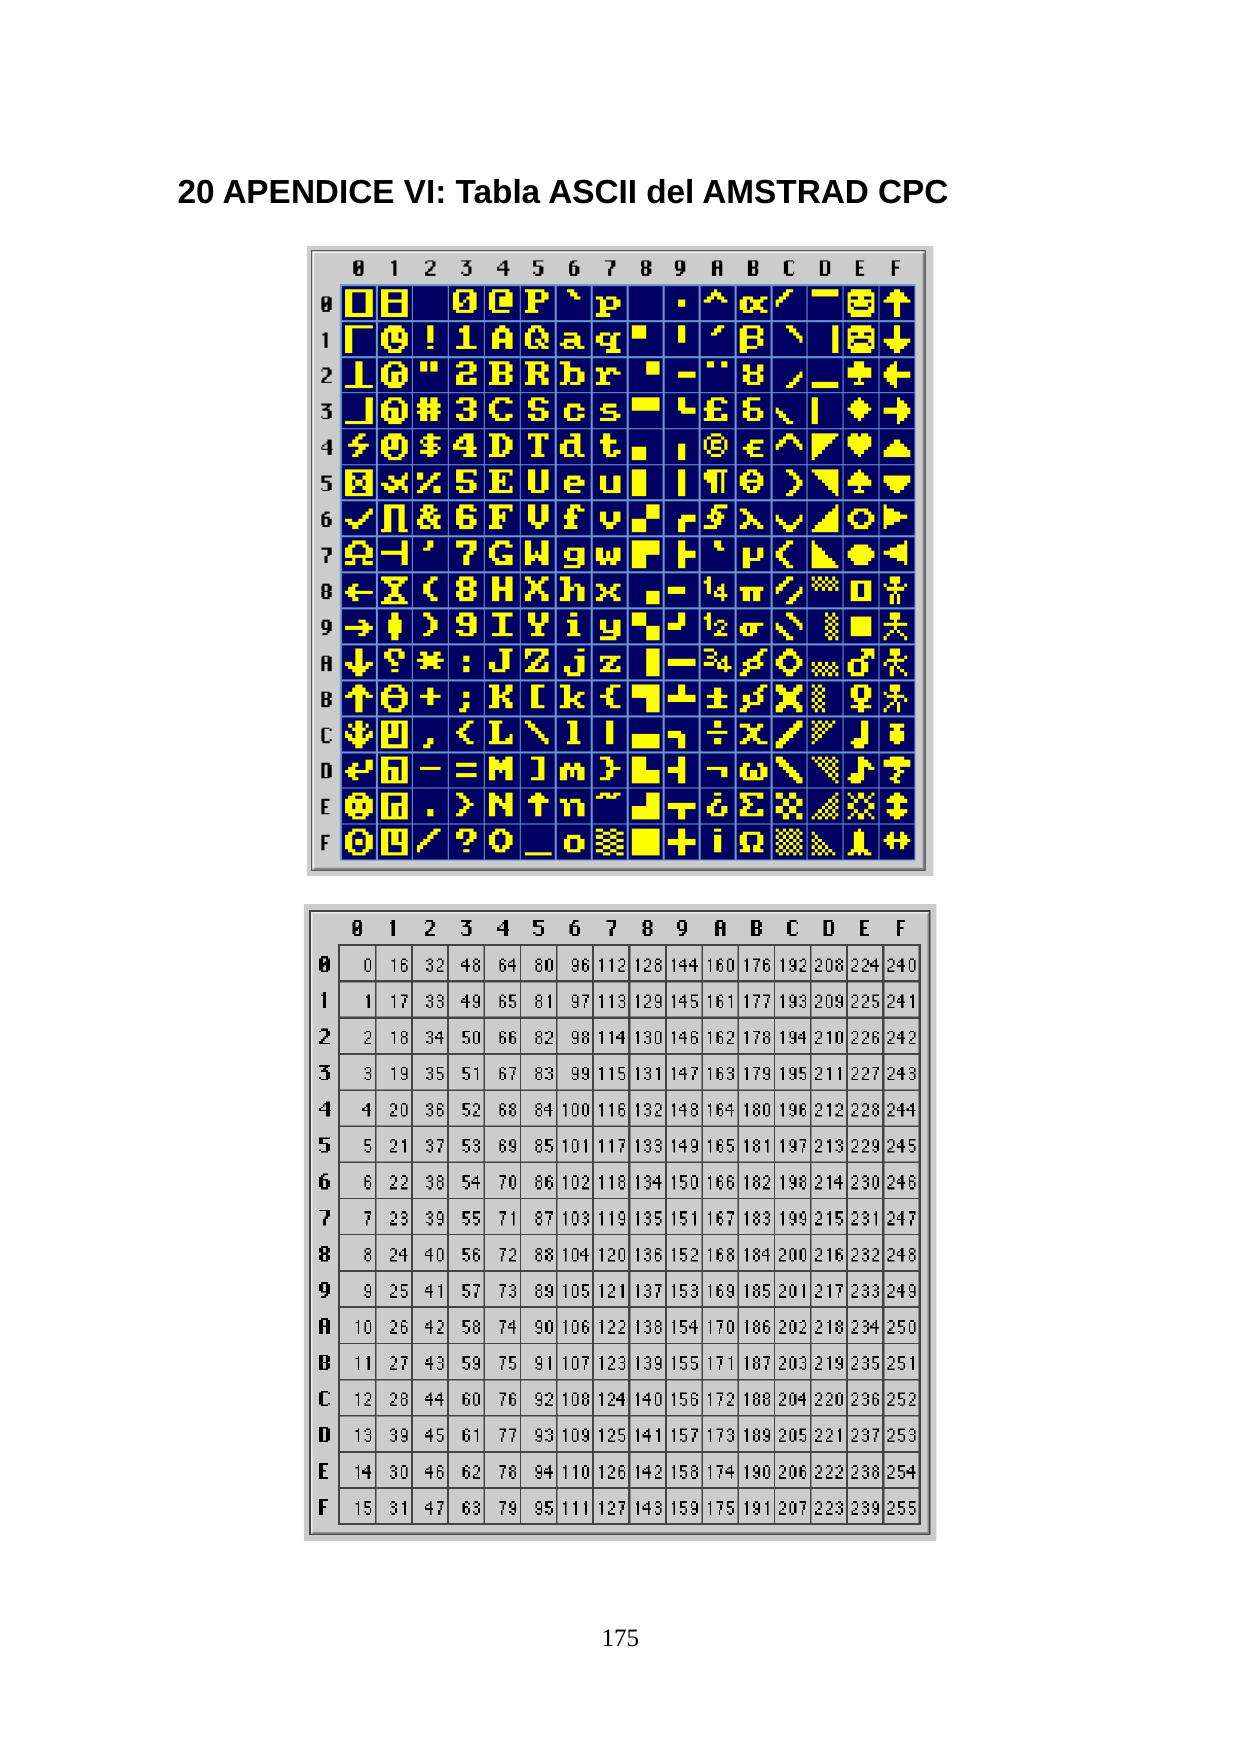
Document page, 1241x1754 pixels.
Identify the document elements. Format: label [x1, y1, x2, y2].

picture [306, 246, 934, 876]
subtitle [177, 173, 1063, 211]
picture [303, 904, 937, 1541]
